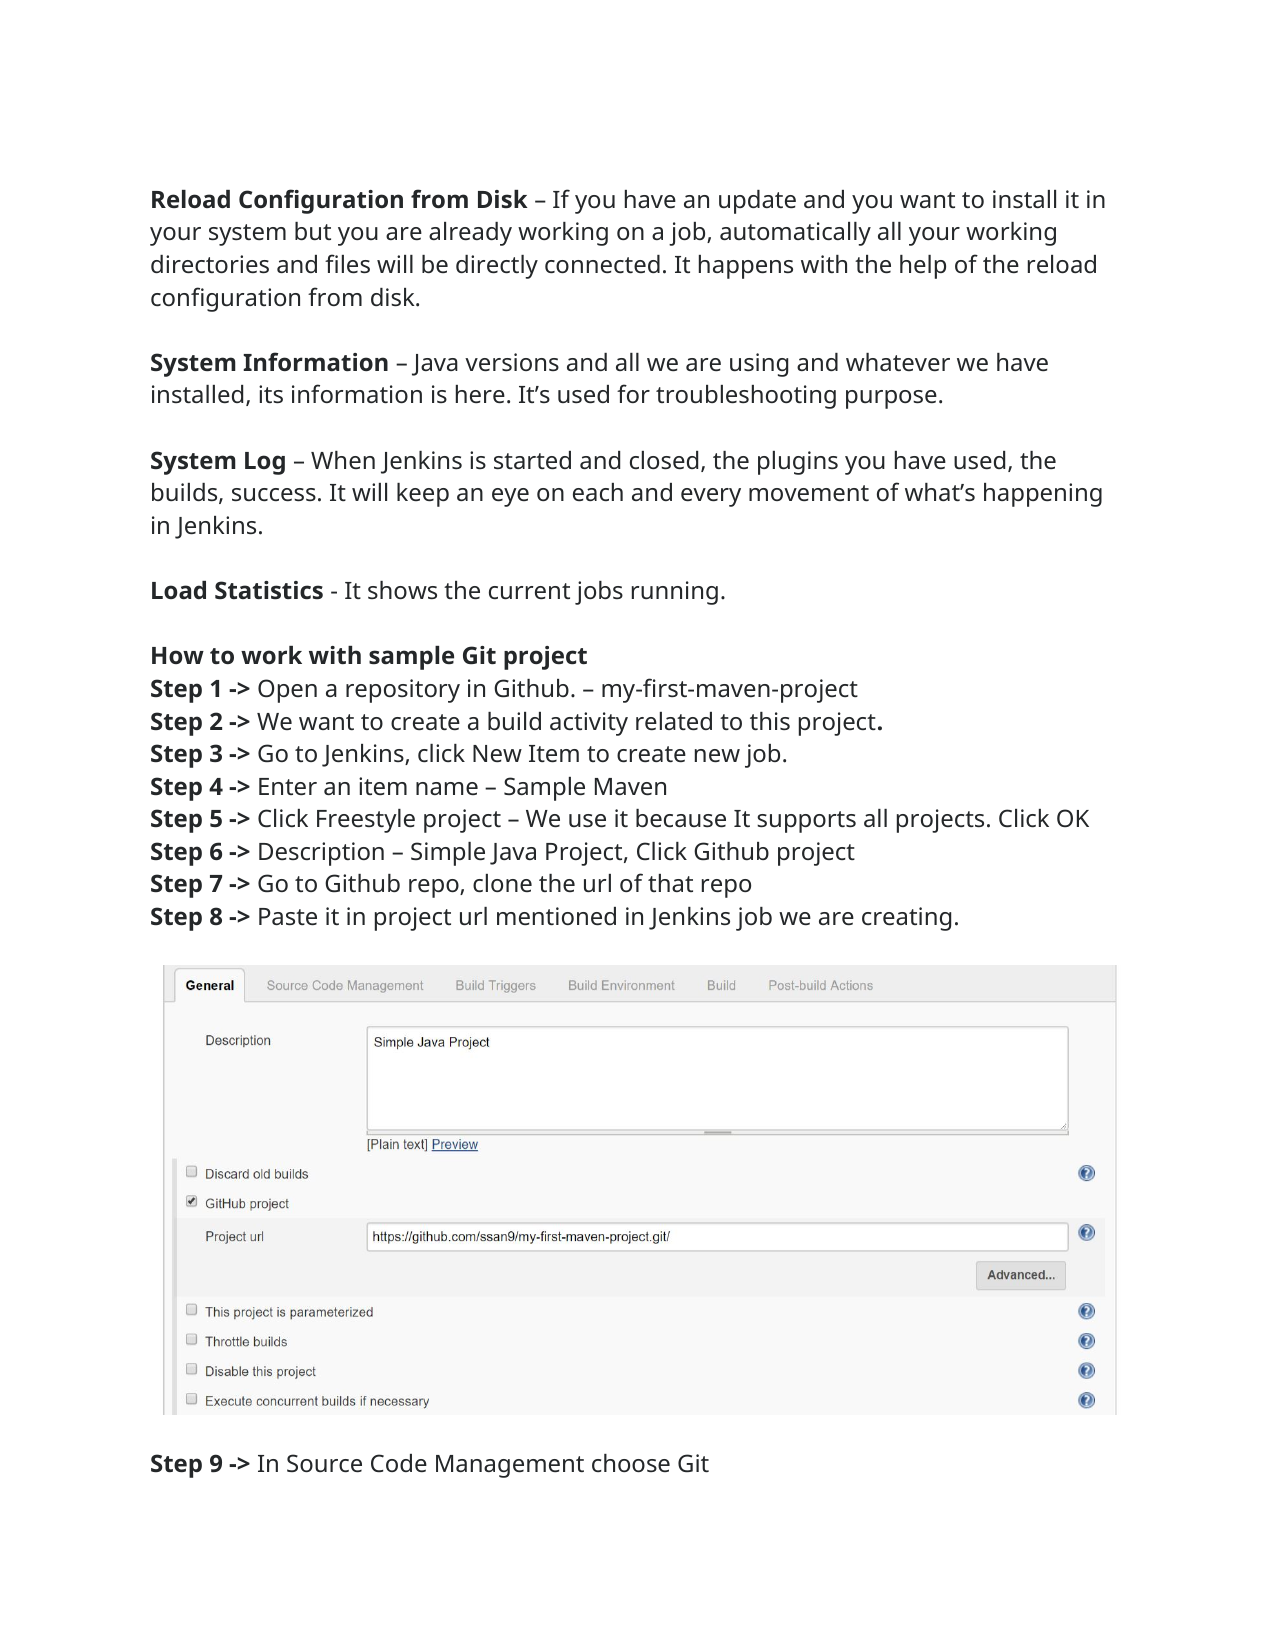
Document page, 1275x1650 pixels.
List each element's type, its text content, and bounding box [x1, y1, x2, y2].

text Step 4 -> Enter an item name – Sample Maven [150, 769, 1125, 802]
text Step 1 -> Open a repository in Github. – my-first-maven-project [150, 672, 1125, 704]
text Step 5 -> Click Freestyle project – We use it because It supports all projects. Click OK [150, 802, 1125, 835]
text System Information – Java versions and all we are using and whatever we have installed, its information is here. It’s used for troubleshooting purpose. [150, 346, 1125, 411]
text Step 2 -> We want to create a build activity related to this project. [150, 704, 1125, 737]
text How to work with sample Git project [150, 639, 1125, 672]
text Step 8 -> Paste it in project url mentioned in Jenkins job we are creating. [150, 900, 1125, 932]
text Step 9 -> In Source Code Management choose Git [150, 1447, 1125, 1480]
picture [150, 965, 1125, 1415]
text Load Statistics - It shows the current jobs running. [150, 574, 1125, 606]
text Step 3 -> Go to Jenkins, click New Item to create new job. [150, 737, 1125, 769]
text Step 7 -> Go to Github repo, clone the url of that repo [150, 867, 1125, 900]
text Reload Configuration from Disk – If you have an update and you want to install it in your system but you are already working on a job, automatically all your working directories and files will be directly connected. It happens with the help of the reload configuration from disk. [150, 183, 1125, 313]
text System Log – When Jenkins is started and closed, the plugins you have used, the builds, success. It will keep an eye on each and every movement of what’s happening in Jenkins. [150, 443, 1125, 541]
text Step 6 -> Description – Simple Java Project, Click Github project [150, 835, 1125, 867]
